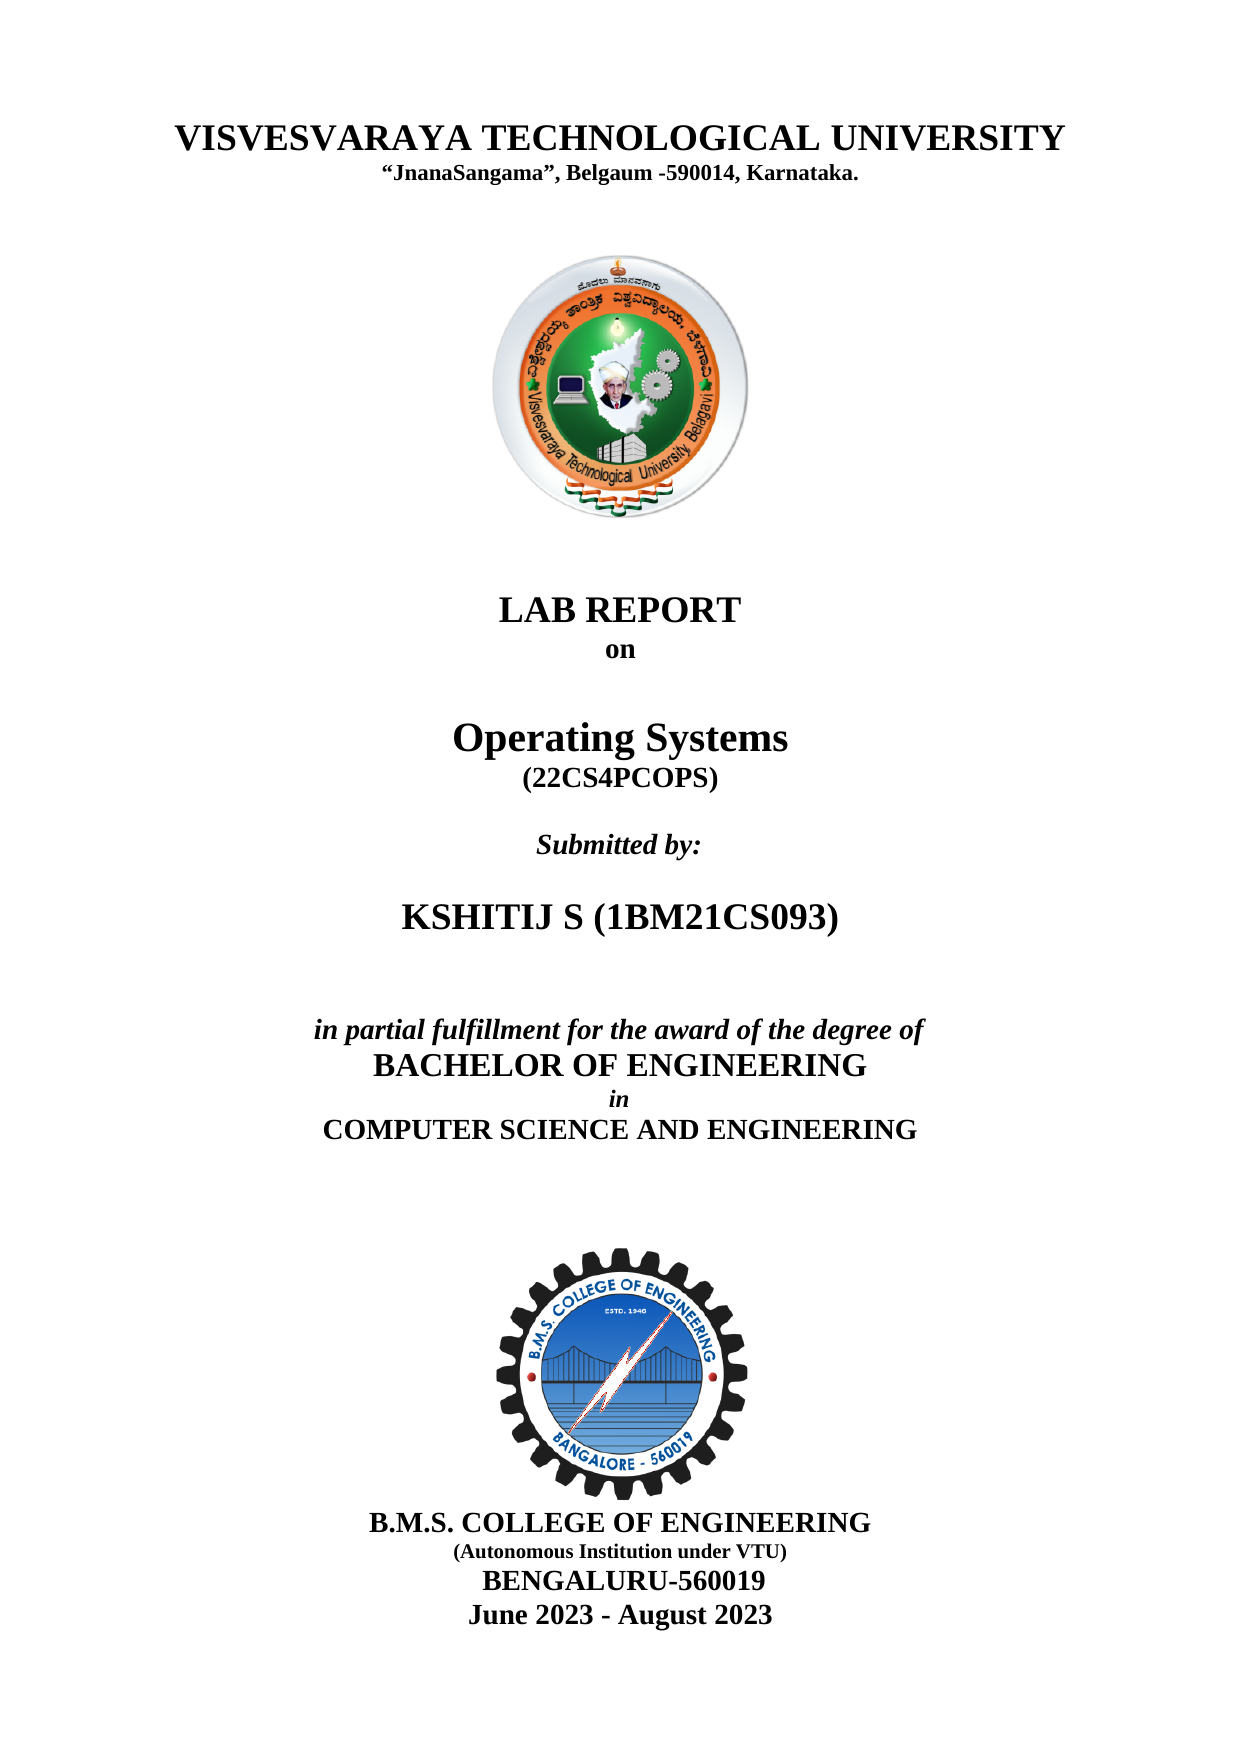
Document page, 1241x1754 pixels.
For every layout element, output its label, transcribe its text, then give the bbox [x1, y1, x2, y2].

text VISVESVARAYA TECHNOLOGICAL UNIVERSITY [75, 116, 1165, 159]
text KSHITIJ S (1BM21CS093) [75, 894, 1165, 938]
text BENGALURU-560019 [75, 1563, 1165, 1597]
text B.M.S. COLLEGE OF ENGINEERING [75, 1506, 1165, 1539]
text Submitted by: [75, 827, 1165, 861]
text in [75, 1084, 1165, 1112]
text (Autonomous Institution under VTU) [75, 1539, 1165, 1563]
text Operating Systems [75, 712, 1165, 760]
text LAB REPORT [75, 588, 1165, 631]
text June 2023 - August 2023 [75, 1597, 1165, 1630]
text (22CS4PCOPS) [75, 760, 1165, 794]
picture [486, 252, 755, 521]
text on [75, 631, 1165, 664]
text COMPUTER SCIENCE AND ENGINEERING [75, 1112, 1165, 1146]
text in partial fulfillment for the award of the degree of [75, 1012, 1165, 1045]
picture [489, 1246, 751, 1506]
text BACHELOR OF ENGINEERING [75, 1045, 1165, 1084]
text “JnanaSangama”, Belgaum -590014, Karnataka. [75, 159, 1165, 185]
